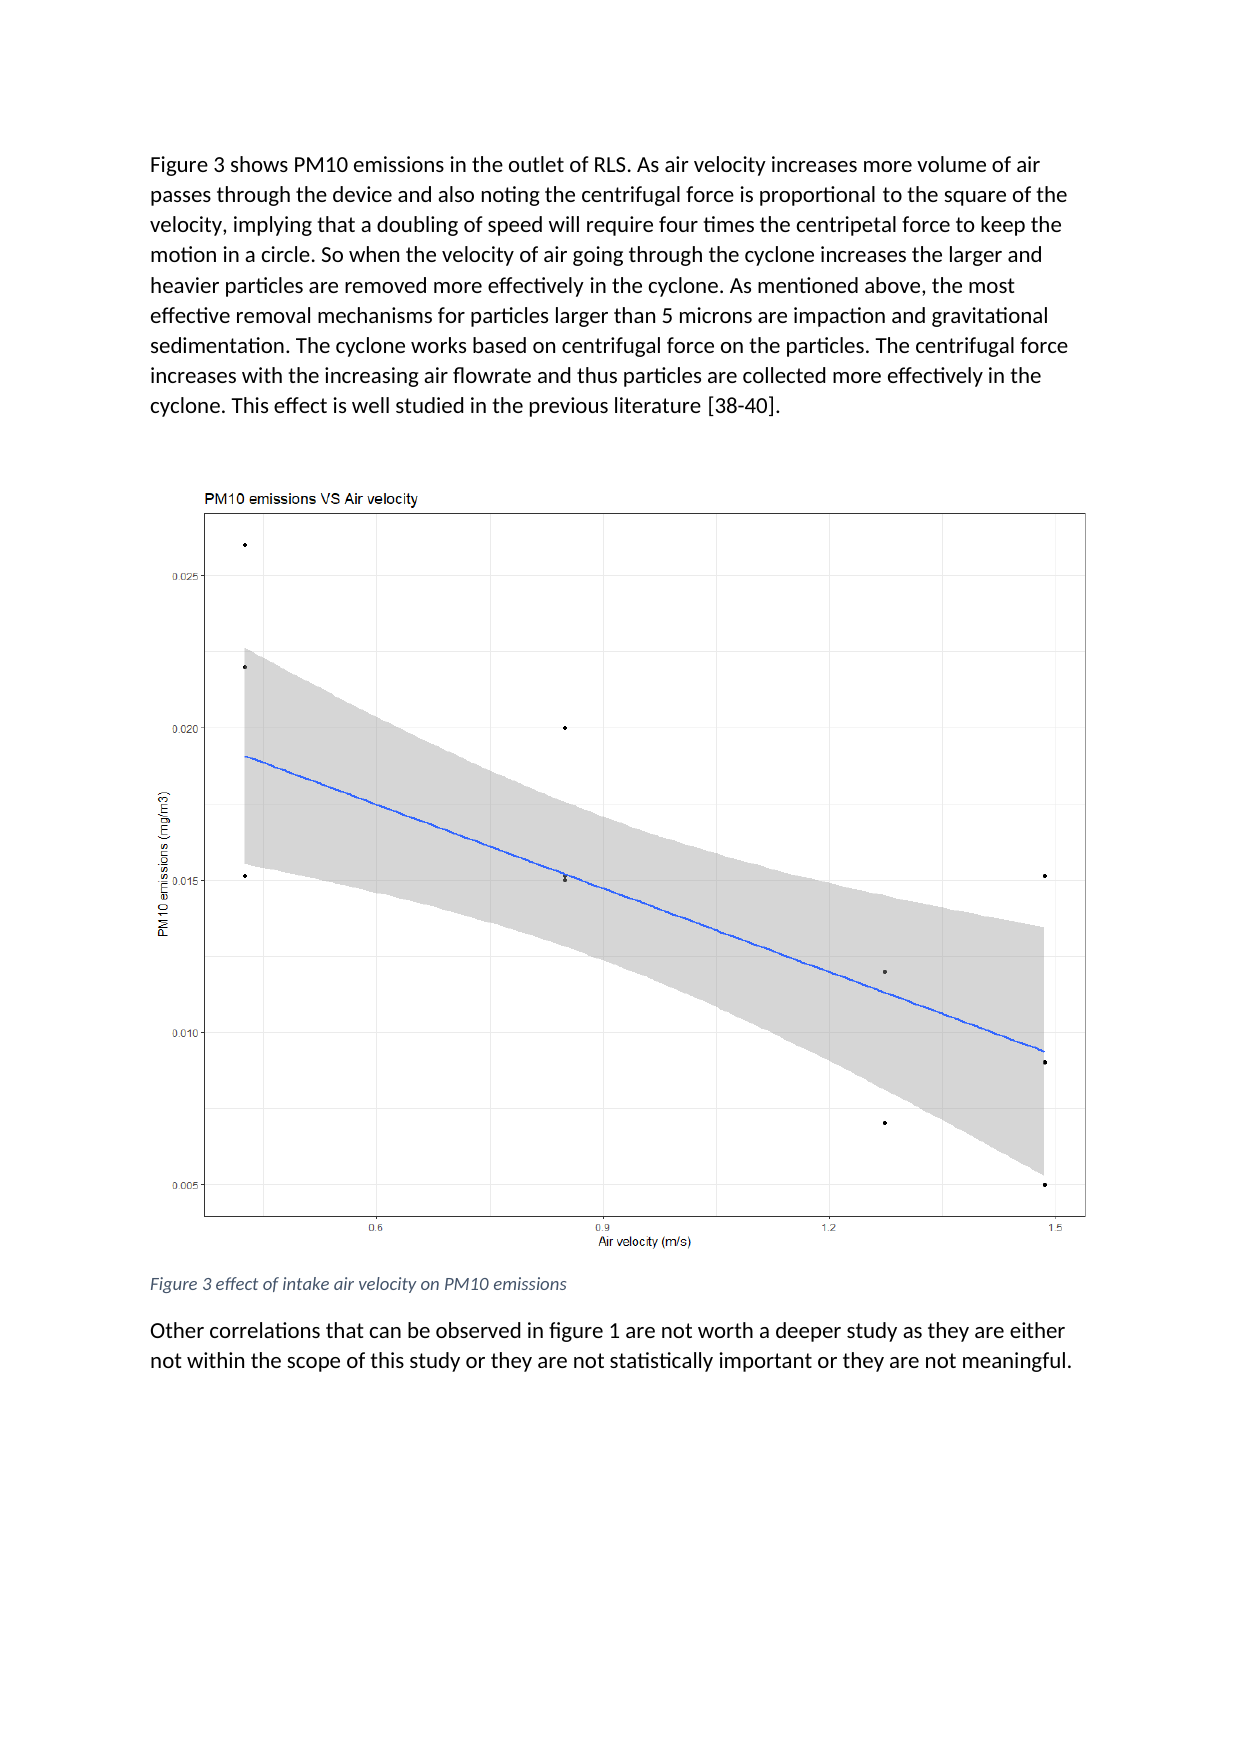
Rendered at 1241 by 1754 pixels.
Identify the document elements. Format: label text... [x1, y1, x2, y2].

text Figure 3 shows PM10 emissions in the outlet of RLS. As air velocity increases more volume of air passes through the device and also noting the centrifugal force is proportional to the square of the velocity, implying that a doubling of speed will require four times the centripetal force to keep the motion in a circle. So when the velocity of air going through the cyclone increases the larger and heavier particles are removed more effectively in the cyclone. As mentioned above, the most effective removal mechanisms for particles larger than 5 microns are impaction and gravitational sedimentation. The cyclone works based on centrifugal force on the particles. The centrifugal force increases with the increasing air flowrate and thus particles are collected more effectively in the cyclone. This effect is well studied in the previous literature [38-40]. [150, 150, 1090, 420]
picture [150, 485, 1091, 1254]
text Other correlations that can be observed in figure 1 are not worth a deeper study as they are either not within the scope of this study or they are not statistically important or they are not meaningful. [150, 1316, 1090, 1374]
